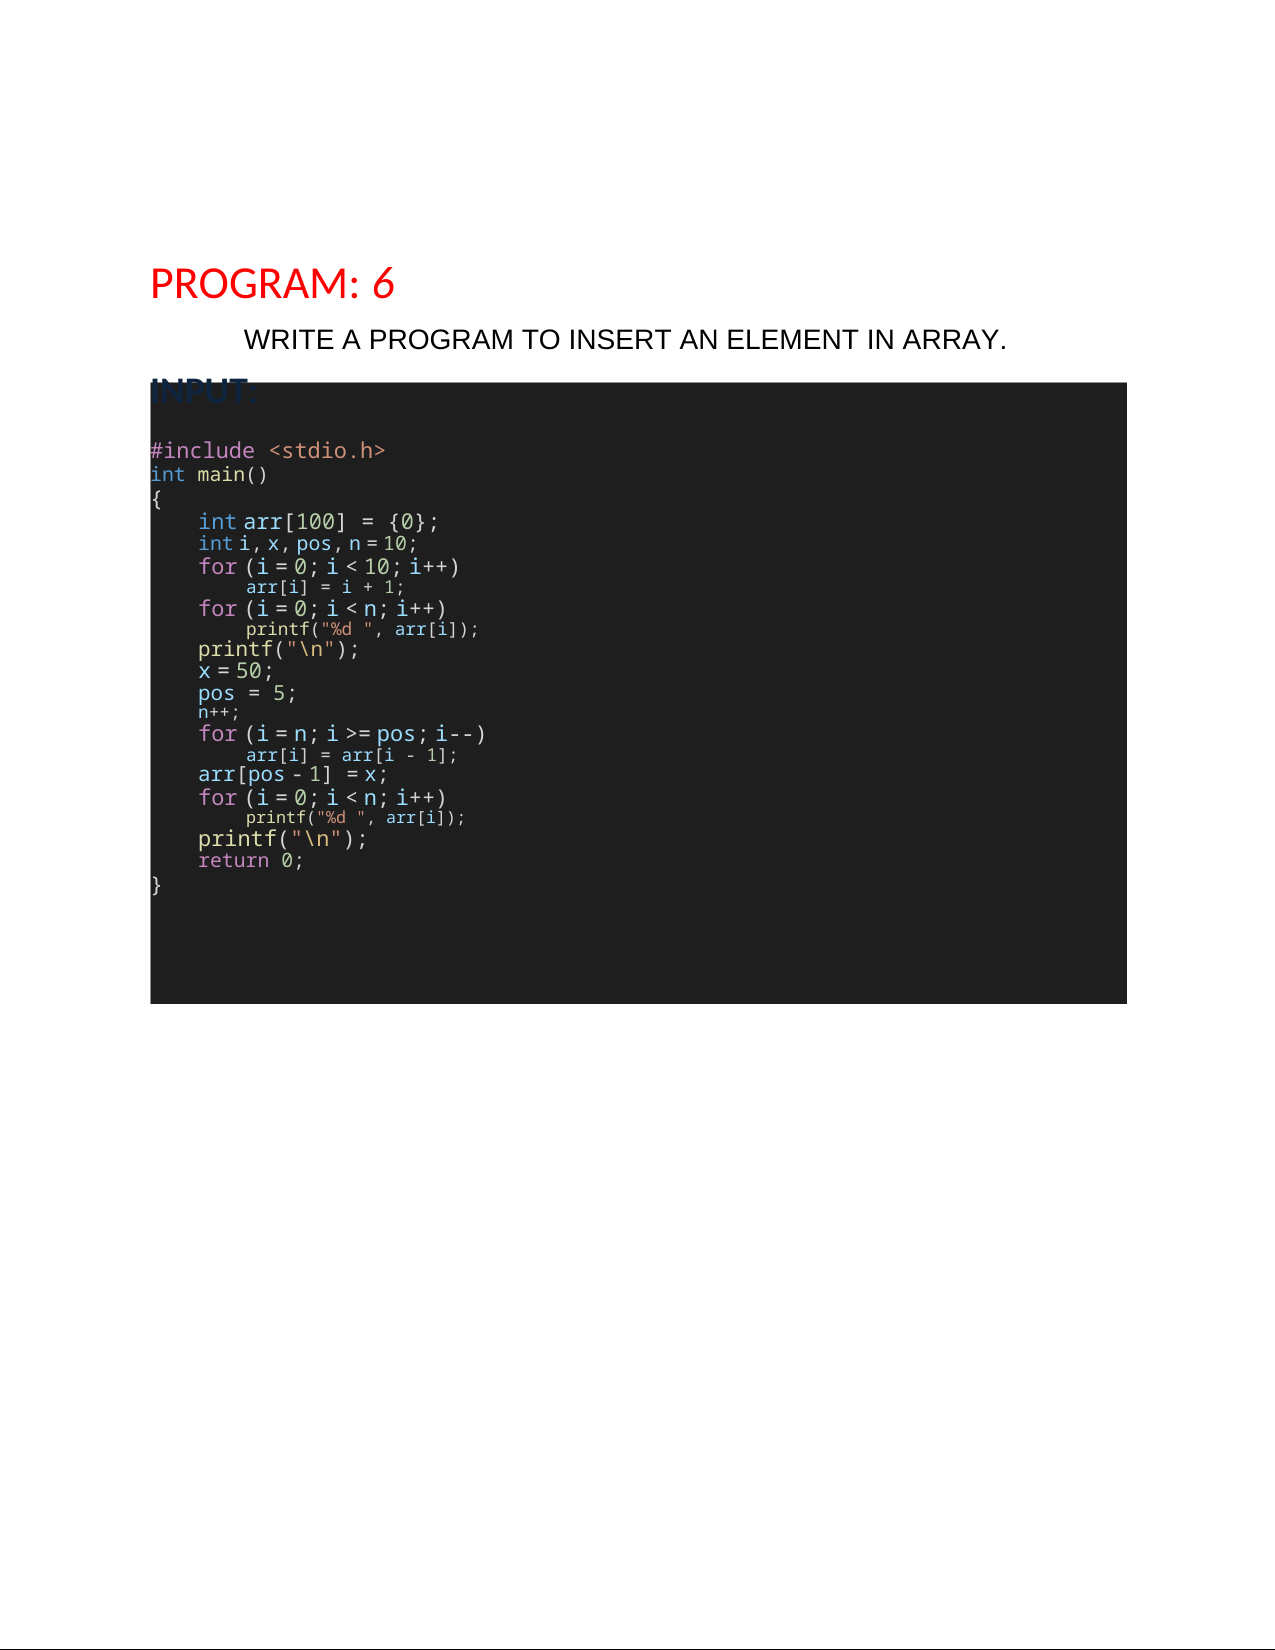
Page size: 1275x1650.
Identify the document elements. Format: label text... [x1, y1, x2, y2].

text #include​ ​<stdio.h> [150, 435, 1125, 465]
text ​WRITE A PROGRAM TO INSERT AN ELEMENT IN ARRAY. [244, 310, 1125, 361]
text } [150, 872, 1125, 897]
picture [0, 0, 1275, 1650]
text arr​[​i​]​ = i​​ + 1​;​ [246, 579, 1125, 597]
text ​arr​[​pos​ - ​1​] = ​x​; [198, 765, 1125, 786]
text ​for​ (​i​ = ​0​; ​i​ < ​n​; ​i​++) [198, 597, 1125, 621]
text pos​​ = 5​;​ [198, 683, 1125, 704]
text printf​(​"%d​ ",​ arr​[​i​]);​ [246, 810, 1125, 827]
text INPUT: [150, 367, 1125, 413]
text arr​[​i​]​ = arr​[​i​​ - 1​];​ [246, 746, 1125, 765]
text { [150, 486, 1125, 511]
text ​int​ ​i​, ​x​, ​pos​, ​n​ = ​10​; [198, 534, 1125, 555]
text PROGRAM: ​6 [150, 254, 1125, 309]
text ​for​ (​i​ = ​0​; ​i​ < ​n​; ​i​++) [198, 786, 1125, 810]
text ​for​ (​i​ = ​n​; ​i​ >= ​pos​; ​i​--) [198, 723, 1125, 746]
text printf​(​"%d​ ",​ arr​[​i​]);​ [246, 621, 1125, 639]
text ​for​ (​i​ = ​0​; ​i​ < ​10​; ​i​++) [198, 555, 1125, 579]
text ​int​ ​arr​[​100​] = {​0​}; [198, 511, 1125, 534]
text n​++;​ [198, 704, 1125, 723]
text int​ main​()​ [150, 465, 1125, 486]
text return​​ 0​;​ [198, 851, 1125, 872]
text ​x​ = ​50​; [198, 661, 1125, 683]
text ​printf​(​"​\n​"​); [198, 827, 1125, 851]
text ​printf​(​"​\n​"​); [198, 639, 1125, 661]
